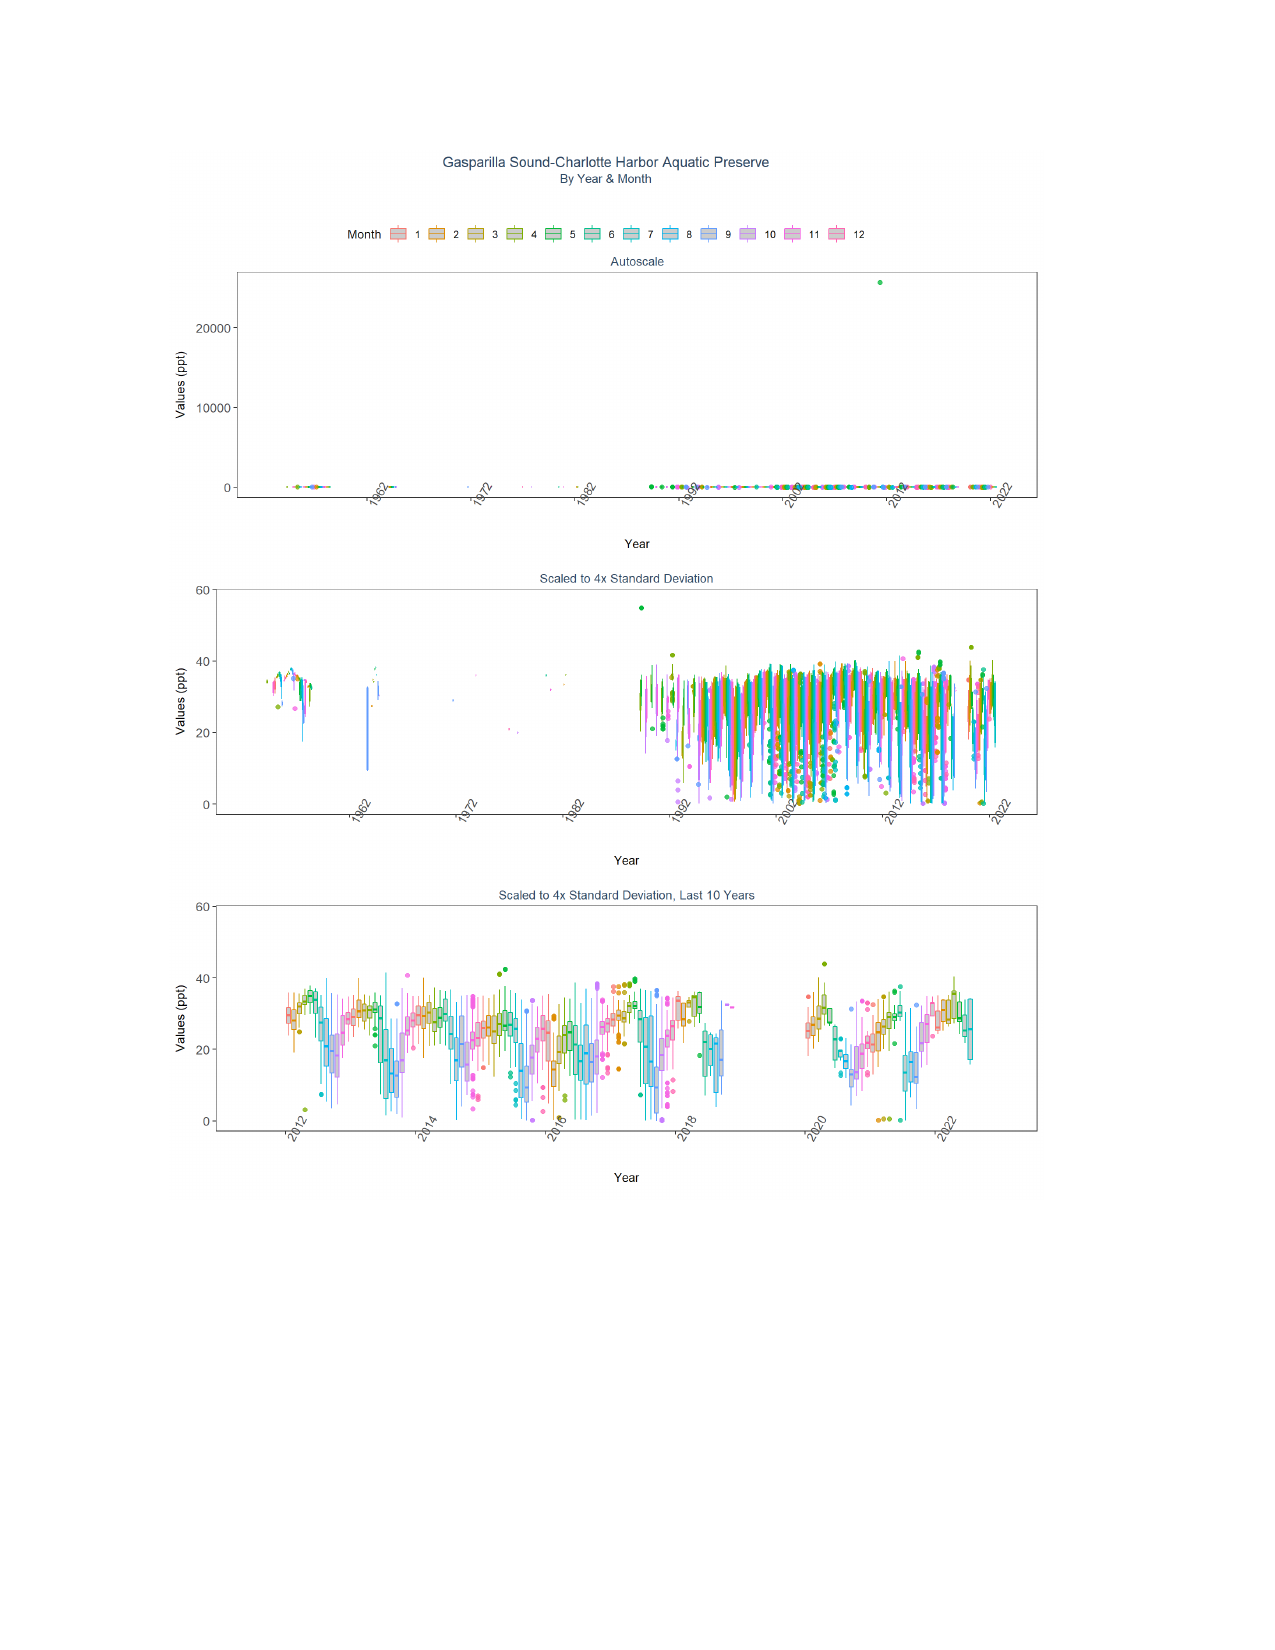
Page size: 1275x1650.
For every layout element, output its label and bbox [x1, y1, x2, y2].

picture [168, 150, 1044, 1200]
